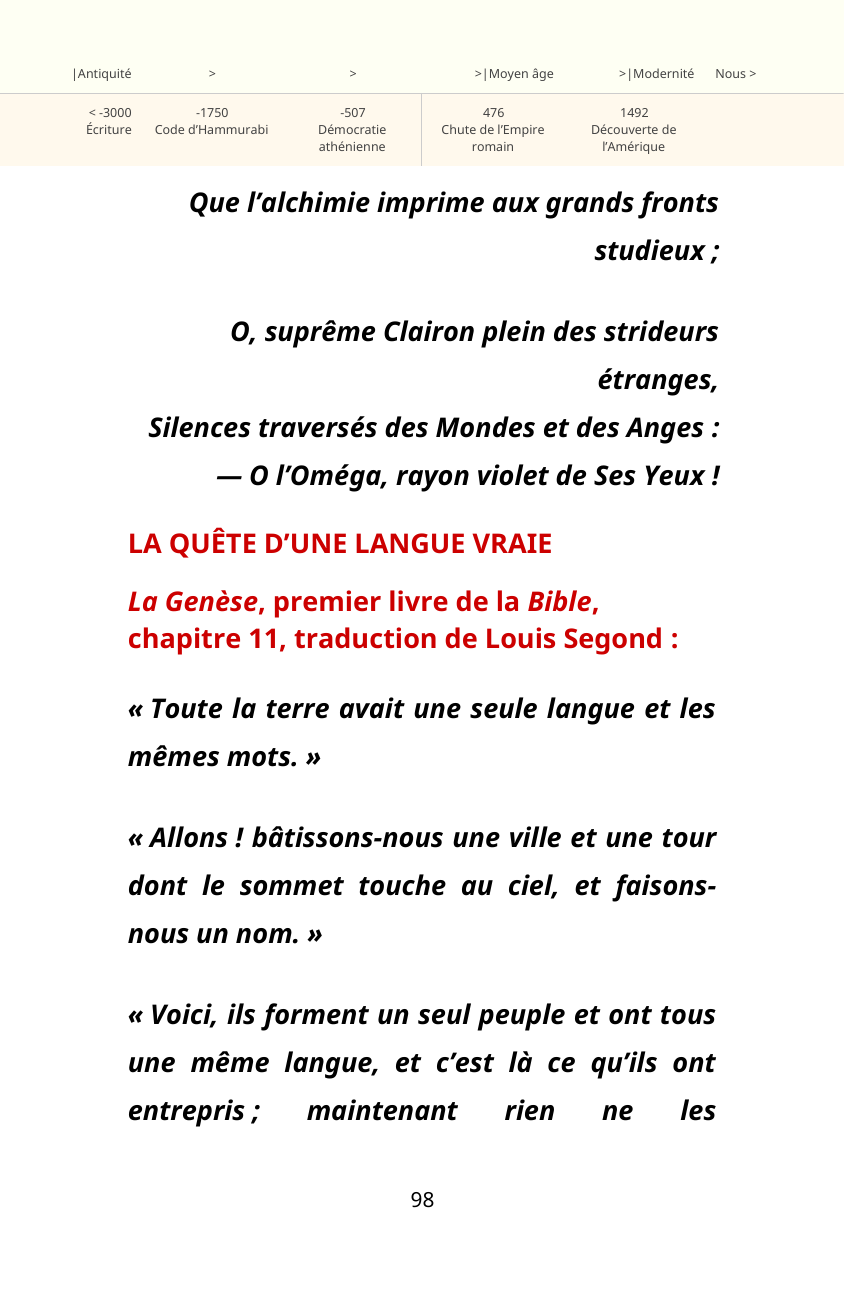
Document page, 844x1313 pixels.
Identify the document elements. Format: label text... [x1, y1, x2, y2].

subtitle LA QUÊTE D’UNE LANGUE VRAIE [128, 525, 717, 562]
subtitle « Allons ! bâtissons-nous une ville et une tour dont le sommet touche au ciel, et faisons-nous un nom. » [128, 819, 717, 951]
subtitle La Genèse, premier livre de la Bible, chapitre 11, traduction de Louis Segond : [128, 582, 717, 656]
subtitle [128, 183, 719, 268]
subtitle « Toute la terre avait une seule langue et les mêmes mots. » [128, 689, 717, 774]
subtitle O, suprême Clairon plein des strideurs étranges, Silences traversés des Mondes et des Anges : — O l’Oméga, rayon violet de Ses Yeux ! [128, 312, 719, 493]
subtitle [128, 996, 717, 1128]
